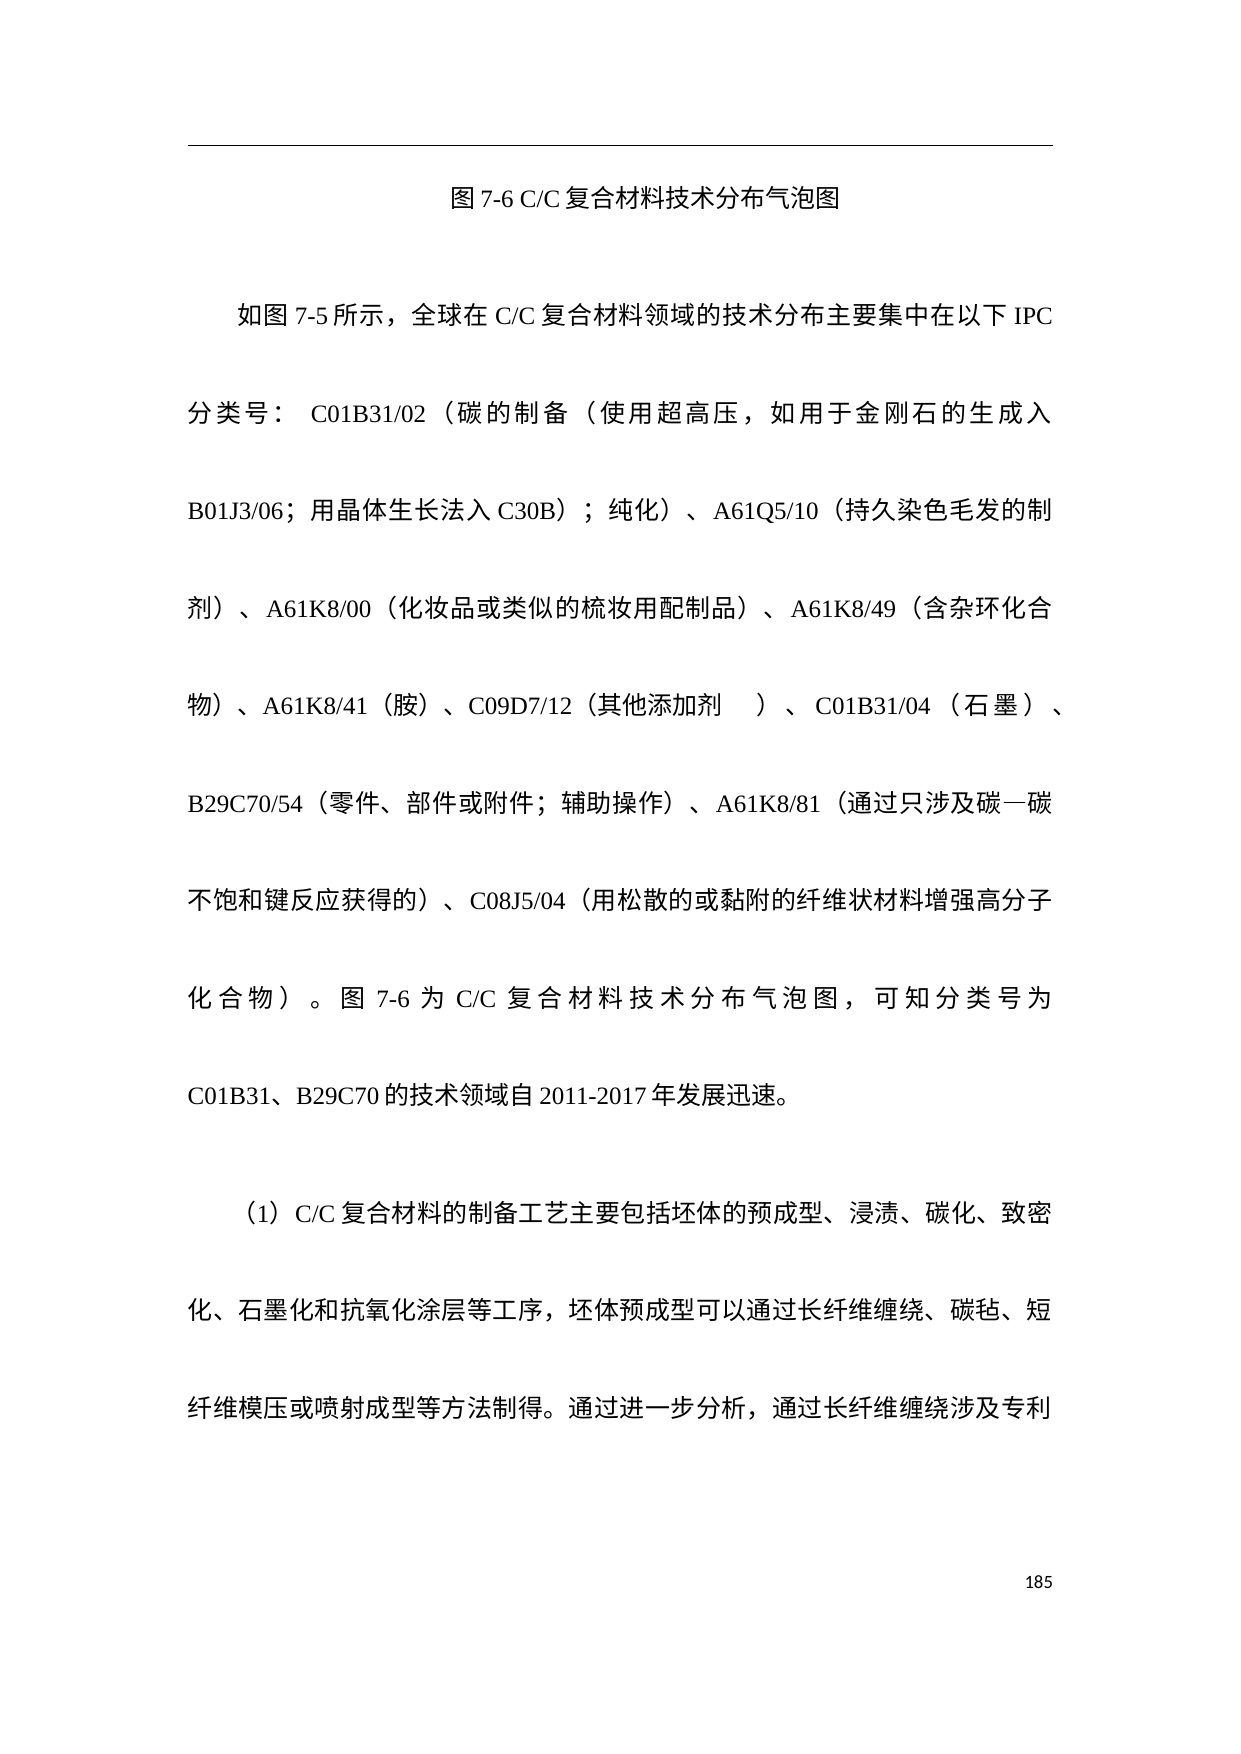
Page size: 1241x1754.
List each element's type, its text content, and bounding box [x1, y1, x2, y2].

text 图7-6 C/C复合材料技术分布气泡图 [187, 164, 1053, 229]
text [187, 1179, 1053, 1439]
text 如图7-5所示，全球在C/C复合材料领域的技术分布主要集中在以下IPC分类号： C01B31/02（碳的制备（使用超高压，如用于金刚石的生成入B01J3/06；用晶体生长法入C30B）；纯化）、A61Q5/10（持久染色毛发的制剂）、A61K8/00（化妆品或类似的梳妆用配制品）、A61K8/49（含杂环化合物）、A61K8/41（胺）、C09D7/12（其他添加剂 ）、C01B31/04（石墨）、B29C70/54（零件、部件或附件；辅助操作）、A61K8/81（通过只涉及碳—碳不饱和键反应获得的）、C08J5/04（用松散的或黏附的纤维状材料增强高分子化合物）。图7-6为C/C复合材料技术分布气泡图，可知分类号为C01B31、B29C70的技术领域自2011-2017年发展迅速。 [187, 281, 1053, 1126]
